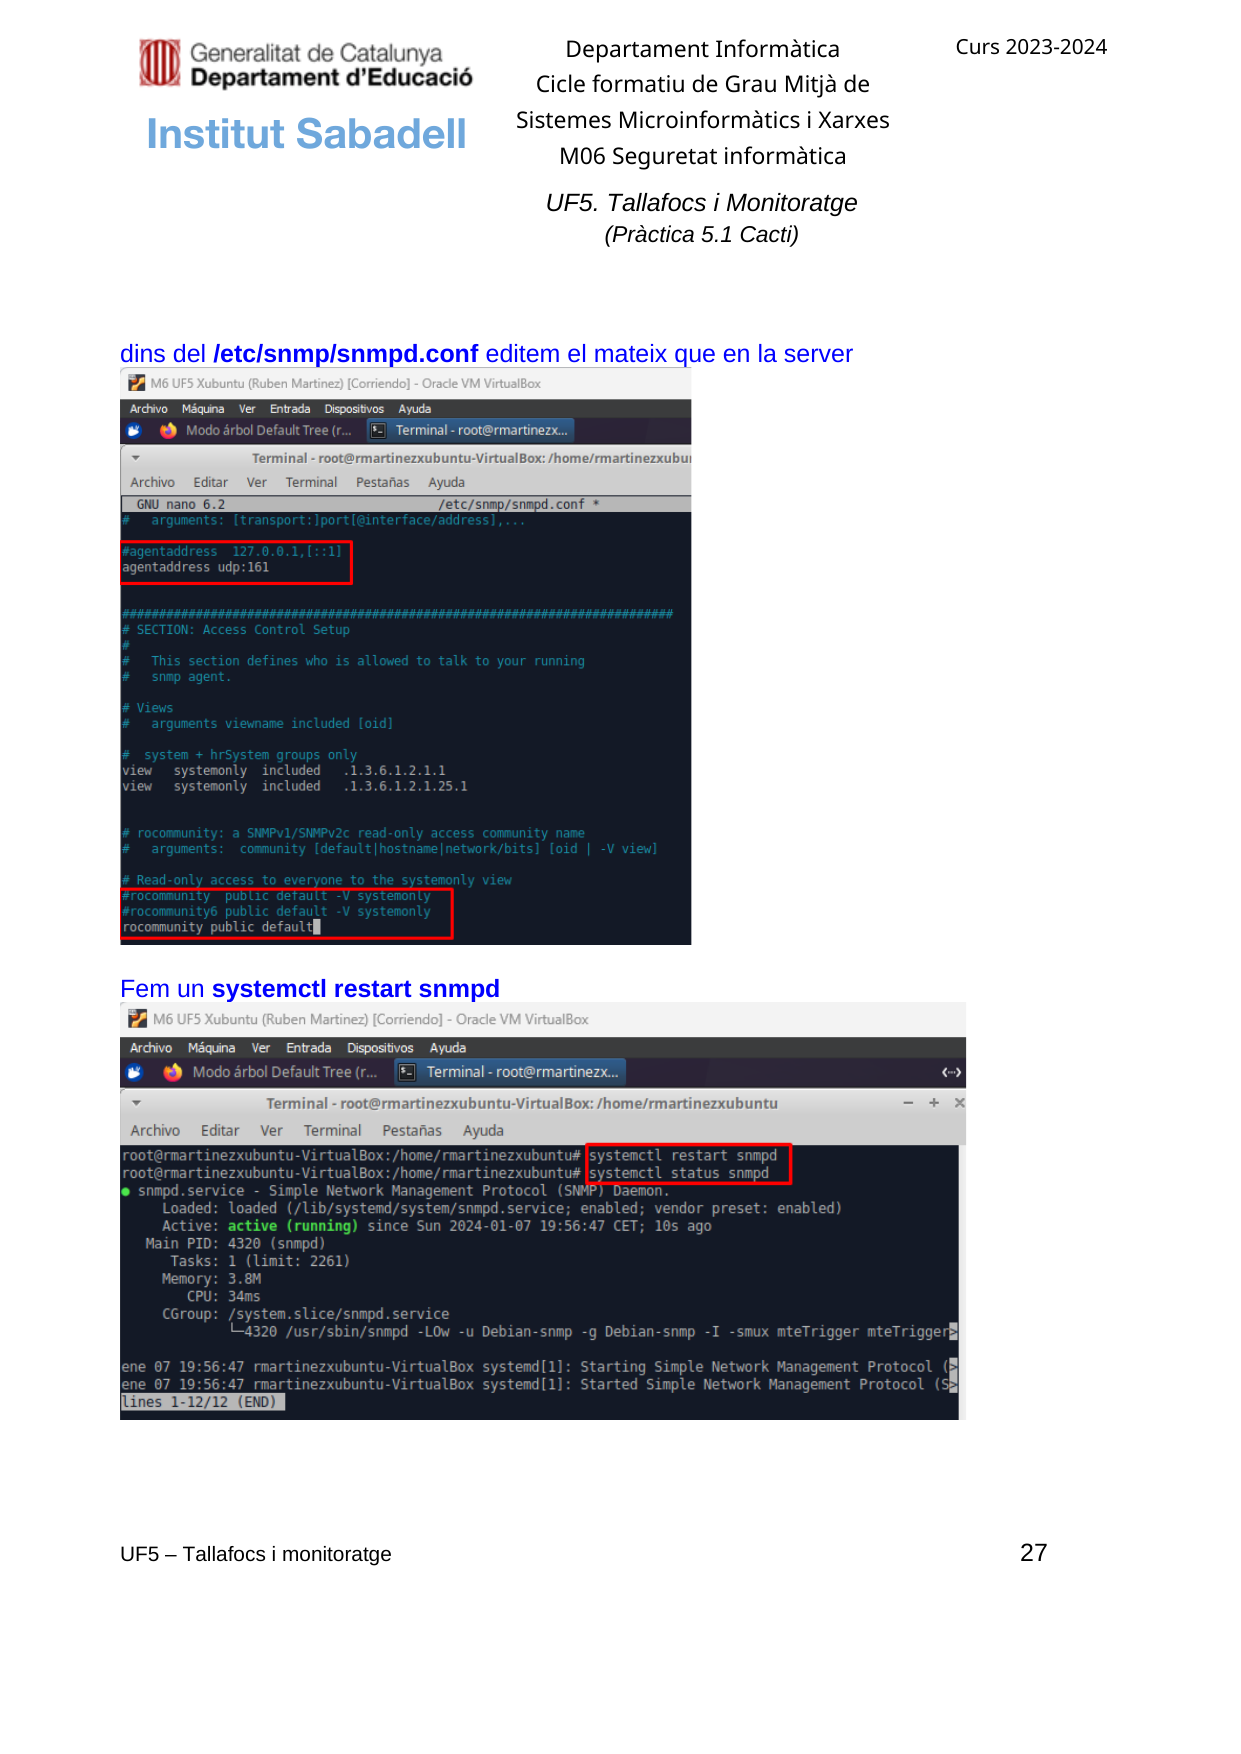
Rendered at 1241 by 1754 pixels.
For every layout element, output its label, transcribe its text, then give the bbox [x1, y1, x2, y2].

picture [120, 1002, 967, 1420]
picture [132, 33, 487, 100]
text dins del /etc/snmp/snmpd.conf editem el mateix que en la server [120, 339, 1120, 368]
picture [120, 367, 692, 945]
text Fem un systemctl restart snmpd [120, 974, 1120, 1002]
